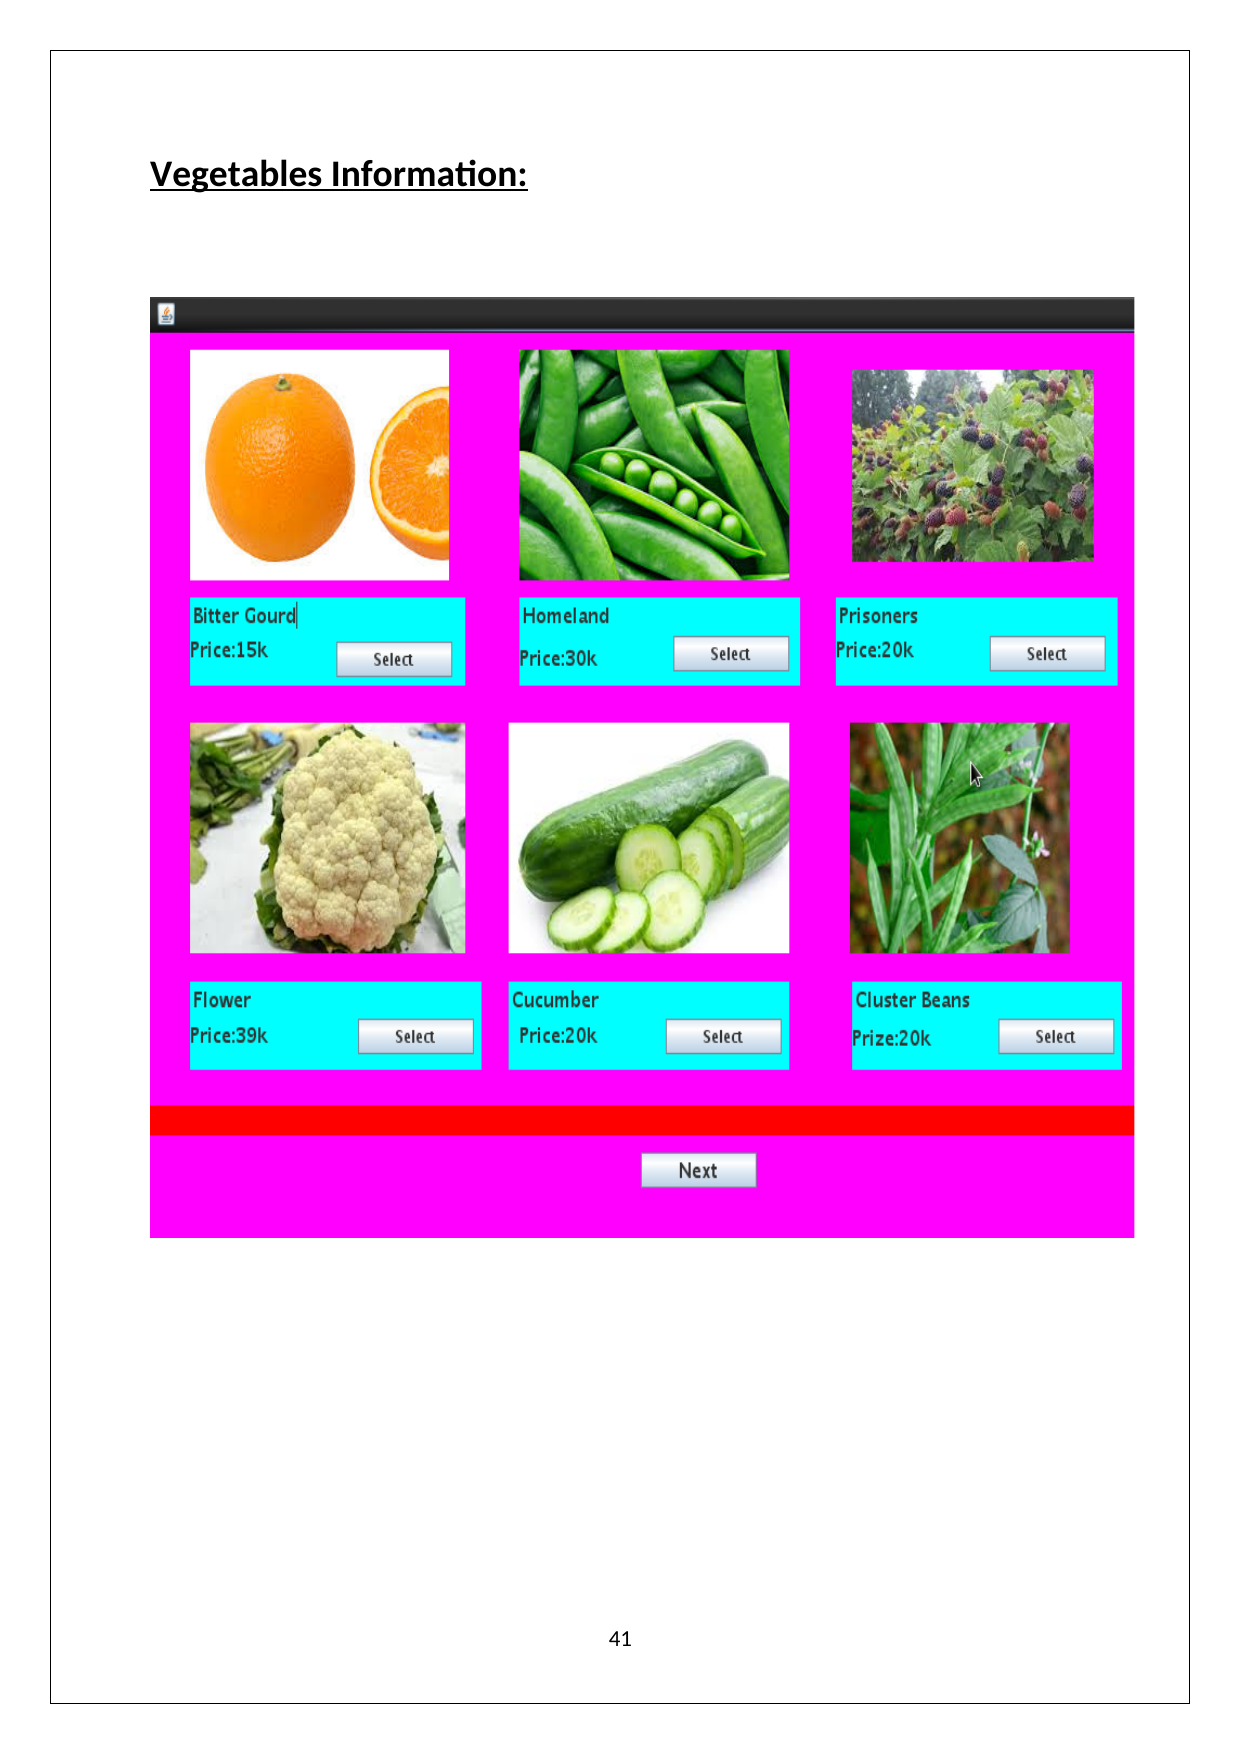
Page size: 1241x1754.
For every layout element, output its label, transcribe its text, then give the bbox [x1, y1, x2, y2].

text Vegetables Information: [150, 150, 1090, 196]
picture [150, 297, 1135, 1238]
